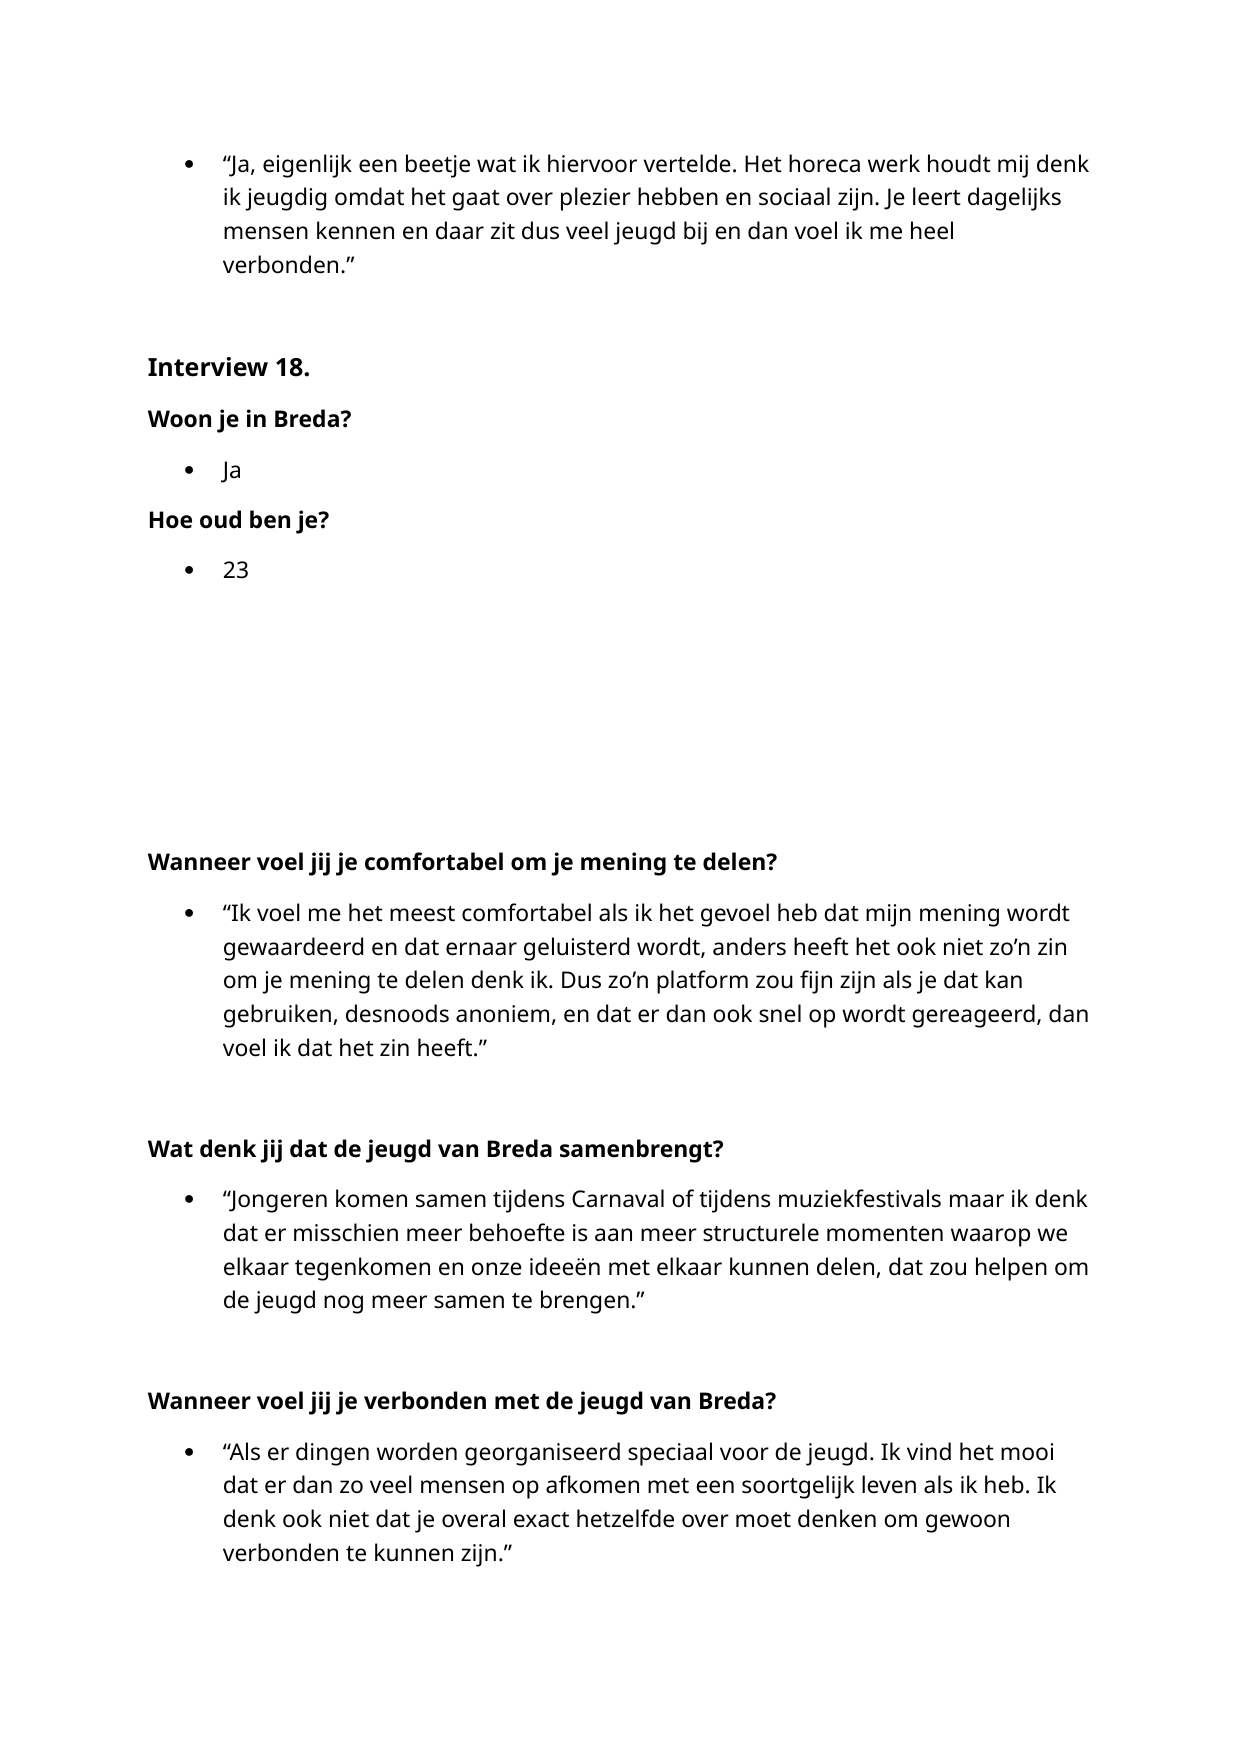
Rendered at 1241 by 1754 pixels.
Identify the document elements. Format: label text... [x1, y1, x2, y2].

list “Ja, eigenlijk een beetje wat ik hiervoor vertelde. Het horeca werk houdt mij denk ik jeugdig omdat het gaat over plezier hebben en sociaal zijn. Je leert dagelijks mensen kennen en daar zit dus veel jeugd bij en dan voel ik me heel verbonden.” [185, 148, 1093, 280]
text Wat denk jij dat de jeugd van Breda samenbrengt? [148, 1132, 1093, 1164]
text Hoe oud ben je? [148, 504, 1093, 535]
list “Jongeren komen samen tijdens Carnaval of tijdens muziekfestivals maar ik denk dat er misschien meer behoefte is aan meer structurele momenten waarop we elkaar tegenkomen en onze ideeën met elkaar kunnen delen, dat zou helpen om de jeugd nog meer samen te brengen.” [185, 1183, 1093, 1315]
text Woon je in Breda? [148, 403, 1093, 434]
list Ja [185, 453, 1093, 485]
text Interview 18. [148, 350, 1093, 384]
list “Ik voel me het meest comfortabel als ik het gevoel heb dat mijn mening wordt gewaardeerd en dat ernaar geluisterd wordt, anders heeft het ook niet zo’n zin om je mening te delen denk ik. Dus zo’n platform zou fijn zijn als je dat kan gebruiken, desnoods anoniem, en dat er dan ook snel op wordt gereageerd, dan voel ik dat het zin heeft.” [185, 897, 1093, 1063]
list 23 [185, 554, 1093, 586]
list “Als er dingen worden georganiseerd speciaal voor de jeugd. Ik vind het mooi dat er dan zo veel mensen op afkomen met een soortgelijk leven als ik heb. Ik denk ook niet dat je overal exact hetzelfde over moet denken om gewoon verbonden te kunnen zijn.” [185, 1435, 1093, 1568]
text Wanneer voel jij je comfortabel om je mening te delen? [148, 846, 1093, 877]
text Wanneer voel jij je verbonden met de jeugd van Breda? [148, 1385, 1093, 1416]
